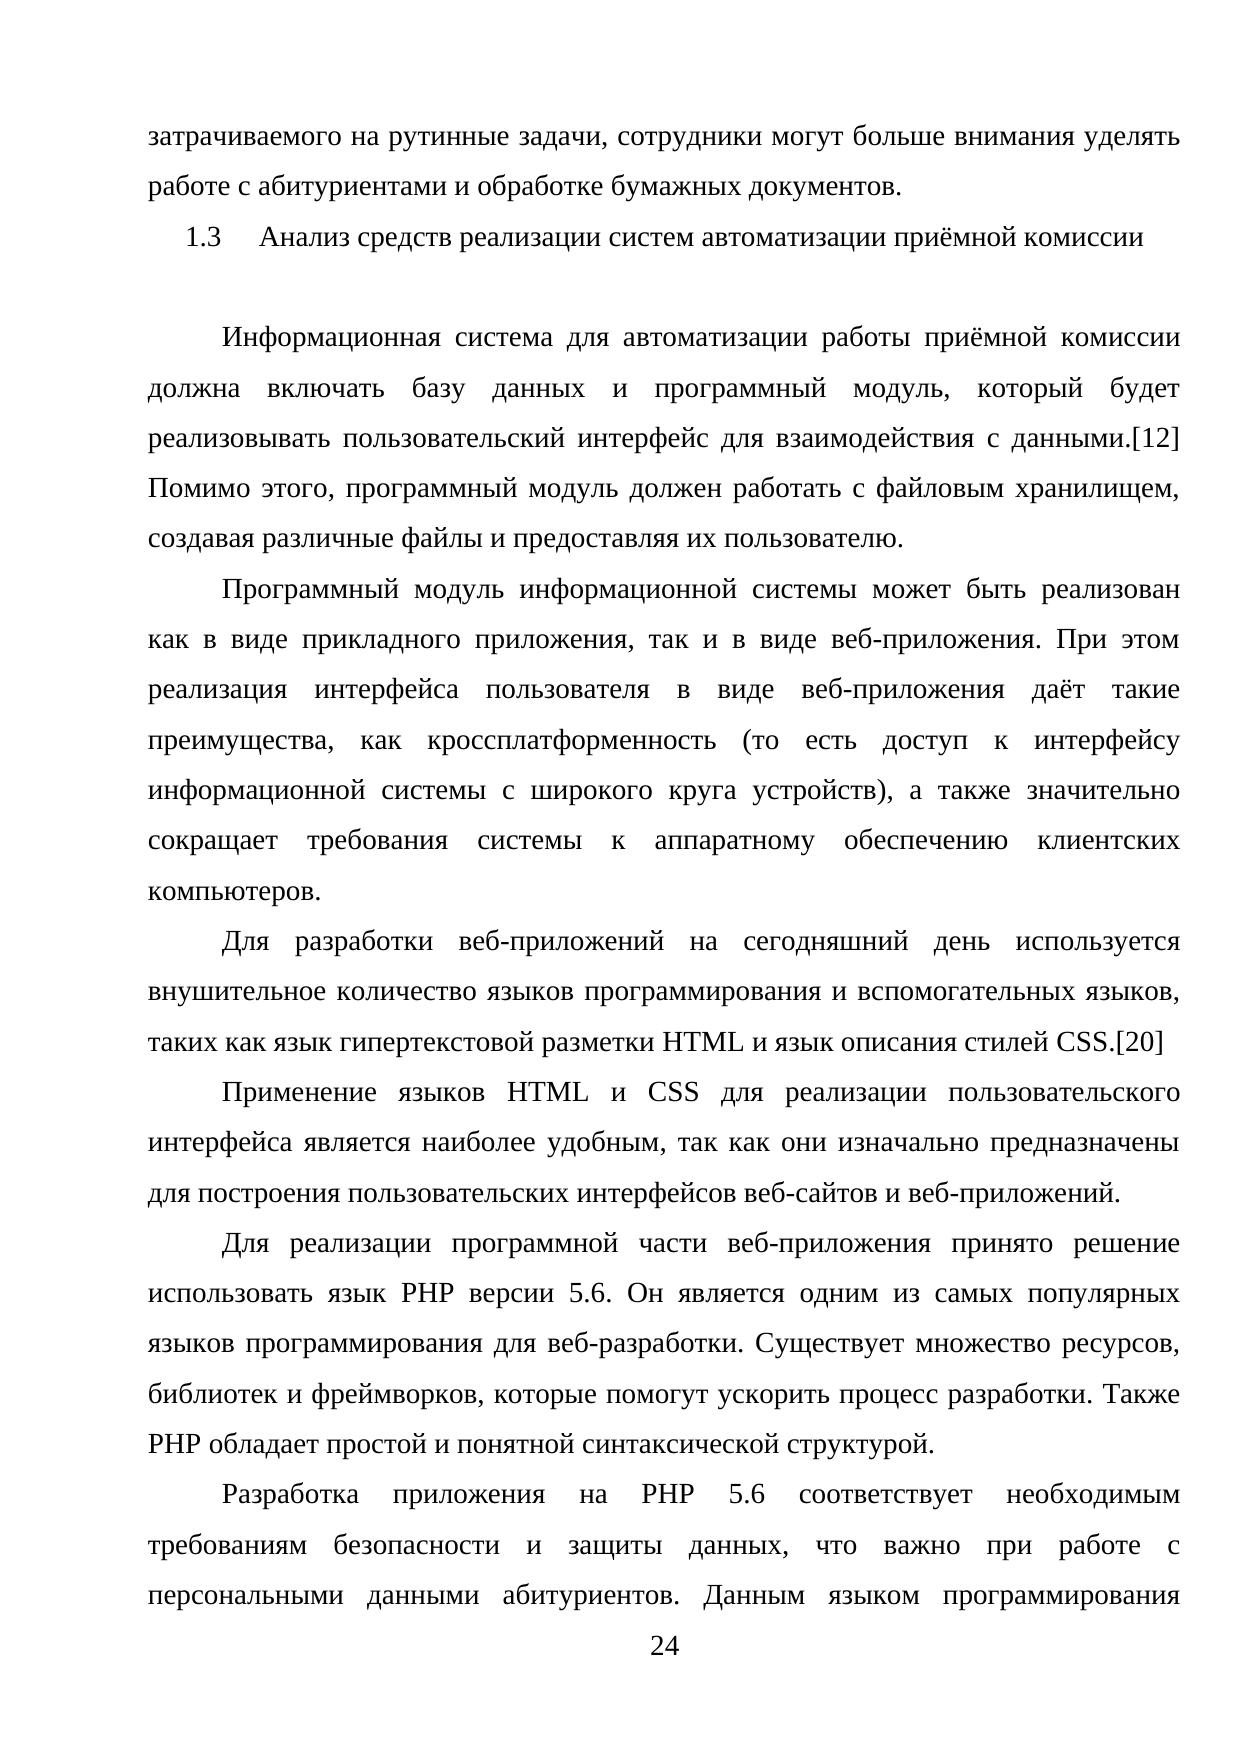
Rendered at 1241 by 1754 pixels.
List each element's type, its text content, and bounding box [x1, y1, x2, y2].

text Информационная система для автоматизации работы приёмной комиссии должна включать базу данных и программный модуль, который будет реализовывать пользовательский интерфейс для взаимодействия с данными.[12] Помимо этого, программный модуль должен работать с файловым хранилищем, создавая различные файлы и предоставляя их пользователю. [148, 319, 1181, 554]
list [148, 118, 1181, 202]
text Программный модуль информационной системы может быть реализован как в виде прикладного приложения, так и в виде веб-приложения. При этом реализация интерфейса пользователя в виде веб-приложения даёт такие преимущества, как кроссплатформенность (то есть доступ к интерфейсу информационной системы с широкого круга устройств), а также значительно сокращает требования системы к аппаратному обеспечению клиентских компьютеров. [148, 571, 1181, 906]
subtitle Анализ средств реализации систем автоматизации приёмной комиссии [148, 219, 1181, 252]
text Для разработки веб-приложений на сегодняшний день используется внушительное количество языков программирования и вспомогательных языков, таких как язык гипертекстовой разметки HTML и язык описания стилей CSS.[20] [148, 923, 1181, 1057]
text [148, 1477, 1181, 1611]
text Для реализации программной части веб-приложения принято решение использовать язык PHP версии 5.6. Он является одним из самых популярных языков программирования для веб-разработки. Существует множество ресурсов, библиотек и фреймворков, которые помогут ускорить процесс разработки. Также PHP обладает простой и понятной синтаксической структурой. [148, 1225, 1181, 1460]
text Применение языков HTML и CSS для реализации пользовательского интерфейса является наиболее удобным, так как они изначально предназначены для построения пользовательских интерфейсов веб-сайтов и веб-приложений. [148, 1074, 1181, 1208]
